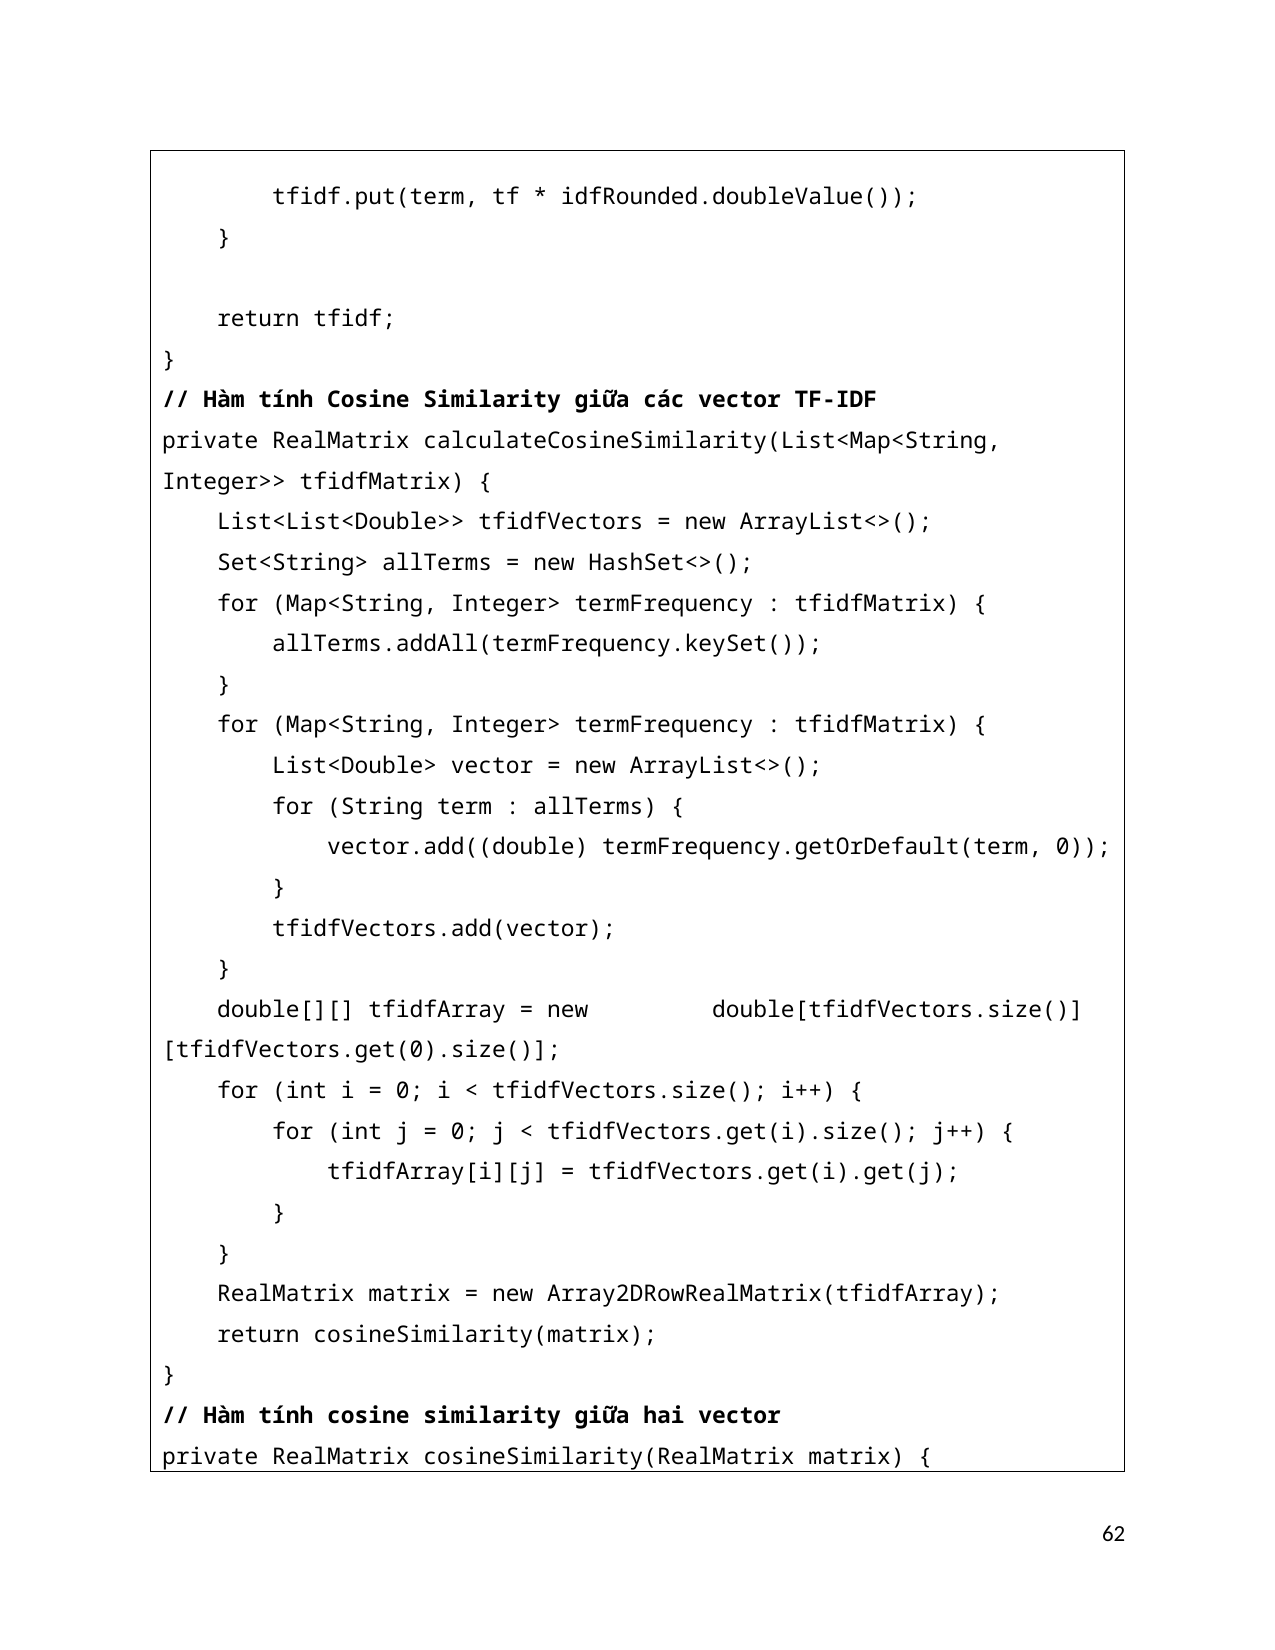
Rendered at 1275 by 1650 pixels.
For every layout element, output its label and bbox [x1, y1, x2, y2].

table_header [151, 151, 1124, 1471]
